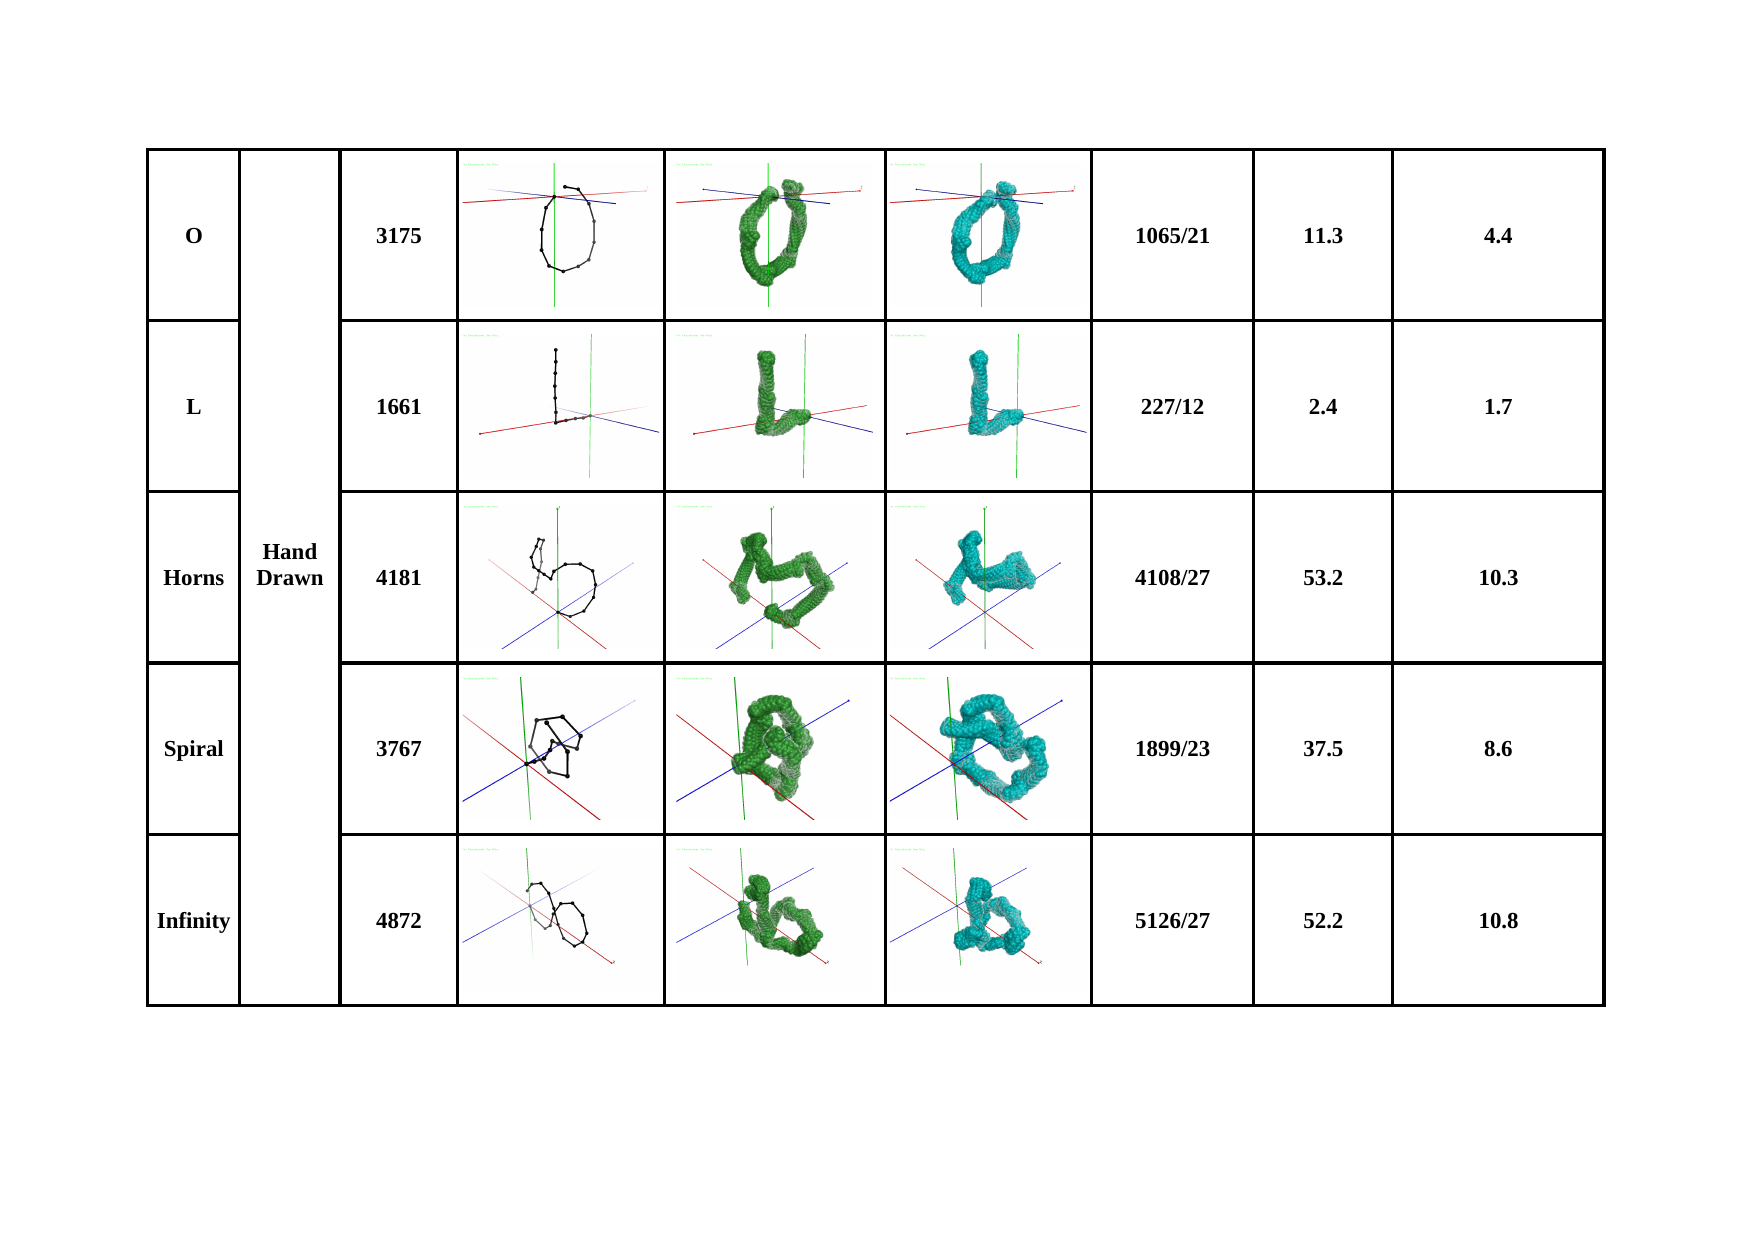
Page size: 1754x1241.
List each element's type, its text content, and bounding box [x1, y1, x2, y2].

picture [462, 848, 660, 992]
table_cell 10.3 [1394, 493, 1602, 661]
table_cell Hand Drawn [241, 151, 338, 1004]
table_cell [887, 836, 1090, 1004]
table_cell Horns [149, 493, 238, 661]
picture [462, 163, 660, 307]
picture [676, 334, 873, 478]
picture [676, 163, 873, 307]
picture [676, 677, 873, 820]
table_cell 53.2 [1255, 493, 1391, 661]
picture [889, 848, 1087, 992]
table_cell [666, 493, 884, 661]
table_cell 4872 [342, 836, 456, 1004]
table_cell [666, 836, 884, 1004]
table_cell 8.6 [1394, 665, 1602, 833]
table_cell [459, 665, 663, 833]
table_cell 3767 [342, 665, 456, 833]
table_cell 5126/27 [1093, 836, 1252, 1004]
table_cell 1899/23 [1093, 665, 1252, 833]
picture [676, 506, 873, 649]
table_cell 227/12 [1093, 322, 1252, 490]
table_cell 11.3 [1255, 151, 1391, 319]
table_cell O [149, 151, 238, 319]
table_cell 1.7 [1394, 322, 1602, 490]
table_cell L [149, 322, 238, 490]
picture [889, 163, 1087, 307]
table_cell Infinity [149, 836, 238, 1004]
table_cell 1661 [342, 322, 456, 490]
table_cell 52.2 [1255, 836, 1391, 1004]
picture [462, 506, 660, 649]
table_cell 10.8 [1394, 836, 1602, 1004]
table_cell [887, 493, 1090, 661]
picture [889, 506, 1087, 649]
table_cell [459, 493, 663, 661]
table_cell [666, 665, 884, 833]
table_cell 1065/21 [1093, 151, 1252, 319]
table_cell [459, 151, 663, 319]
picture [889, 334, 1087, 478]
table_cell Spiral [149, 665, 238, 833]
table_cell [666, 322, 884, 490]
picture [462, 677, 660, 820]
table_cell 2.4 [1255, 322, 1391, 490]
picture [462, 334, 660, 478]
table_cell 3175 [342, 151, 456, 319]
table_cell 4108/27 [1093, 493, 1252, 661]
table_cell [459, 322, 663, 490]
picture [889, 677, 1087, 820]
table_cell [887, 322, 1090, 490]
table_cell [459, 836, 663, 1004]
table_cell 4.4 [1394, 151, 1602, 319]
table_cell [666, 151, 884, 319]
table_cell [887, 665, 1090, 833]
table_cell 4181 [342, 493, 456, 661]
table_cell 37.5 [1255, 665, 1391, 833]
table_cell [887, 151, 1090, 319]
picture [676, 848, 873, 992]
